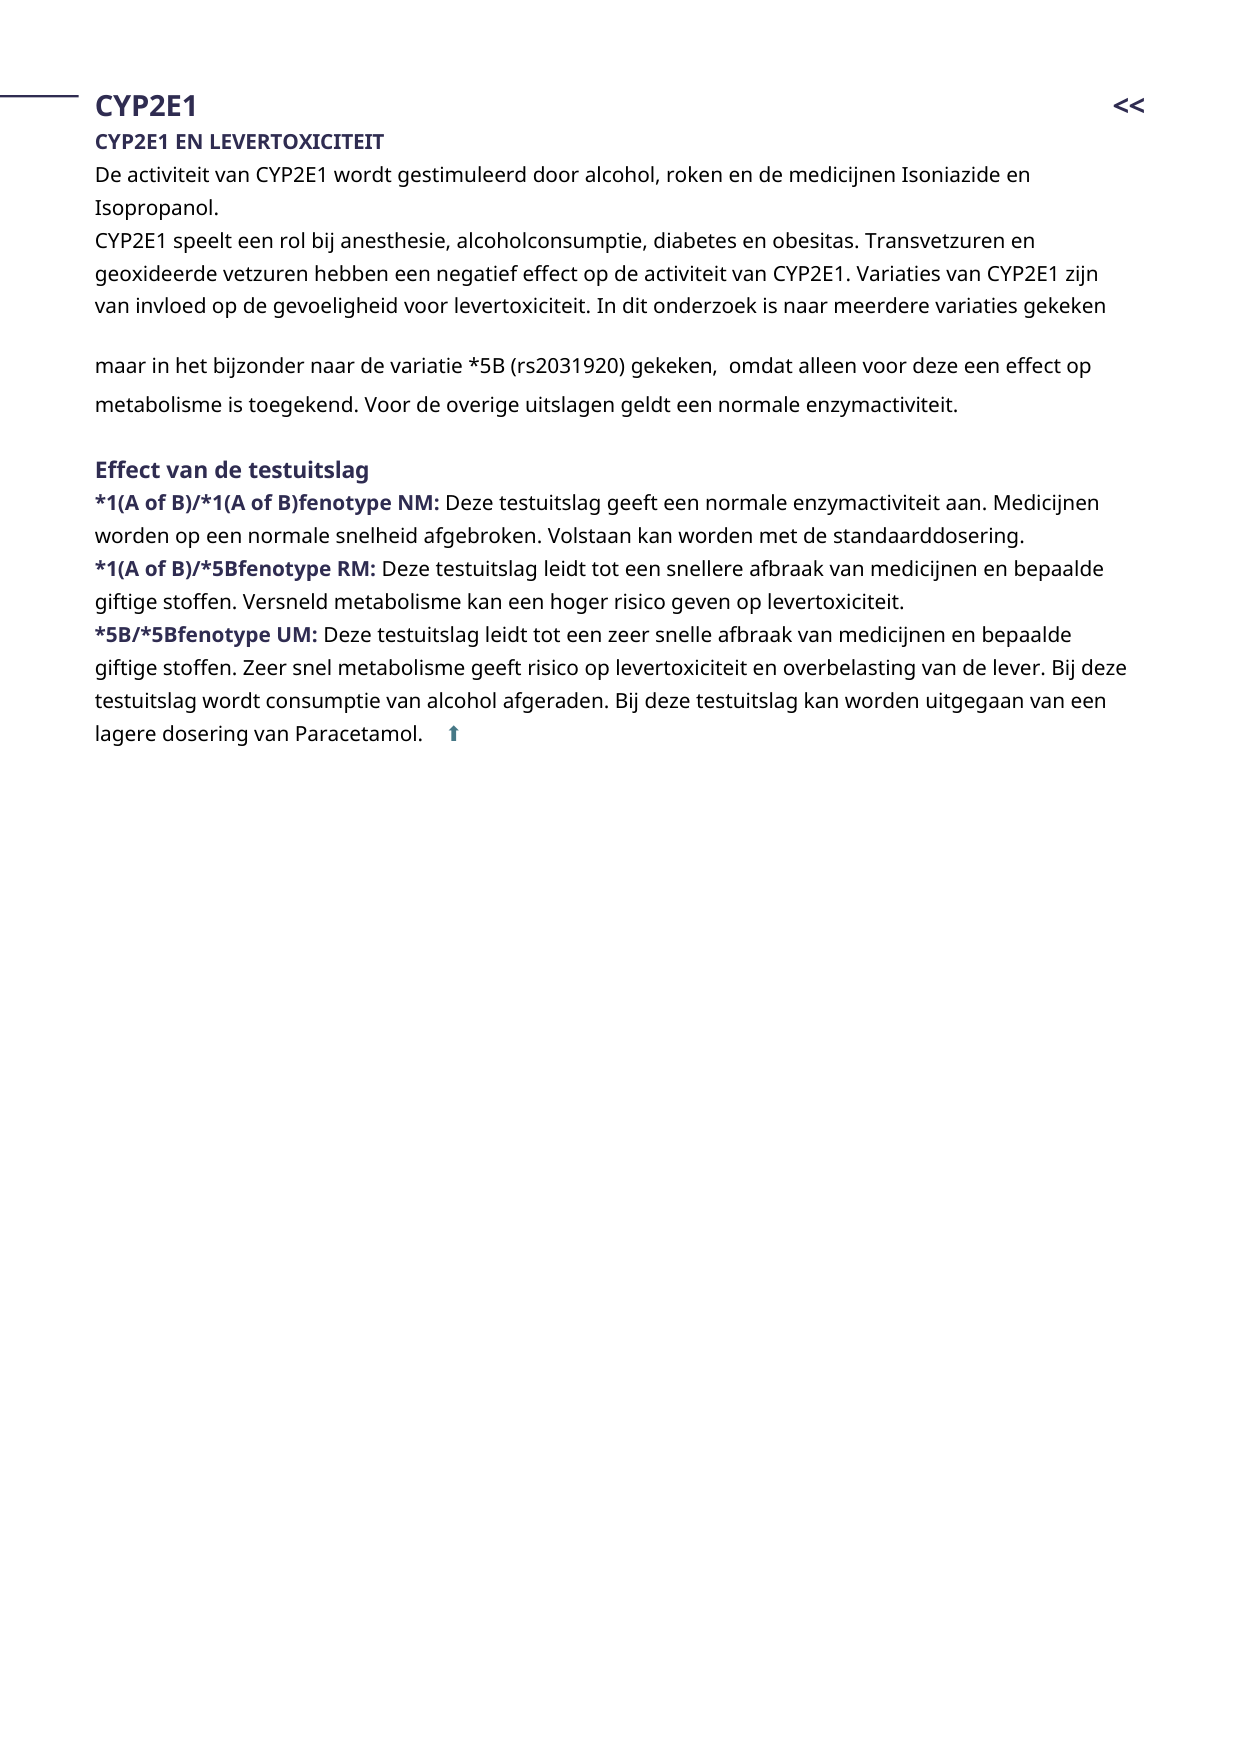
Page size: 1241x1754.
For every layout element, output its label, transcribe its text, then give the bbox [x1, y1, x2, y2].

text *1(A of B)/*5B­fenotype RM: Deze testuitslag leidt tot een snellere afbraak van medicijnen en bepaalde giftige stoffen. Versneld metabolisme kan een hoger risico geven op levertoxiciteit. [94, 554, 1145, 616]
text *1(A of B)/*1(A of B)­fenotype NM: Deze testuitslag geeft een normale enzymactiviteit aan. Medicijnen worden op een normale snelheid afgebroken. Volstaan kan worden met de standaarddosering. [94, 488, 1132, 550]
subtitle CYP2E1 EN LEVERTOXICITEIT [94, 127, 1240, 156]
text *5B/*5B­fenotype UM: Deze testuitslag leidt tot een zeer snelle afbraak van medicijnen en bepaalde giftige stoffen. Zeer snel metabolisme geeft risico op levertoxiciteit en overbelasting van de lever. Bij deze testuitslag wordt consumptie van alcohol afgeraden. Bij deze testuitslag kan worden uitgegaan van een lagere dosering van Paracetamol. ⬆️ [94, 620, 1132, 747]
text De activiteit van CYP2E1 wordt gestimuleerd door alcohol, roken en de medicijnen Isoniazide en Isopropanol. CYP2E1 speelt een rol bij anesthesie, alcoholconsumptie, diabetes en obesitas. Transvetzuren en geoxideerde vetzuren hebben een negatief effect op de activiteit van CYP2E1. Variaties van CYP2E1 zijn van invloed op de gevoeligheid voor levertoxiciteit. In dit onderzoek is naar meerdere variaties gekeken maar in het bijzonder naar de variatie *5B (rs2031920) gekeken, omdat alleen voor deze een effect op metabolisme is toegekend. Voor de overige uitslagen geldt een normale enzymactiviteit. [94, 160, 1132, 419]
text Effect van de testuitslag [94, 453, 1240, 485]
subtitle CYP2E1 << [94, 85, 1240, 124]
